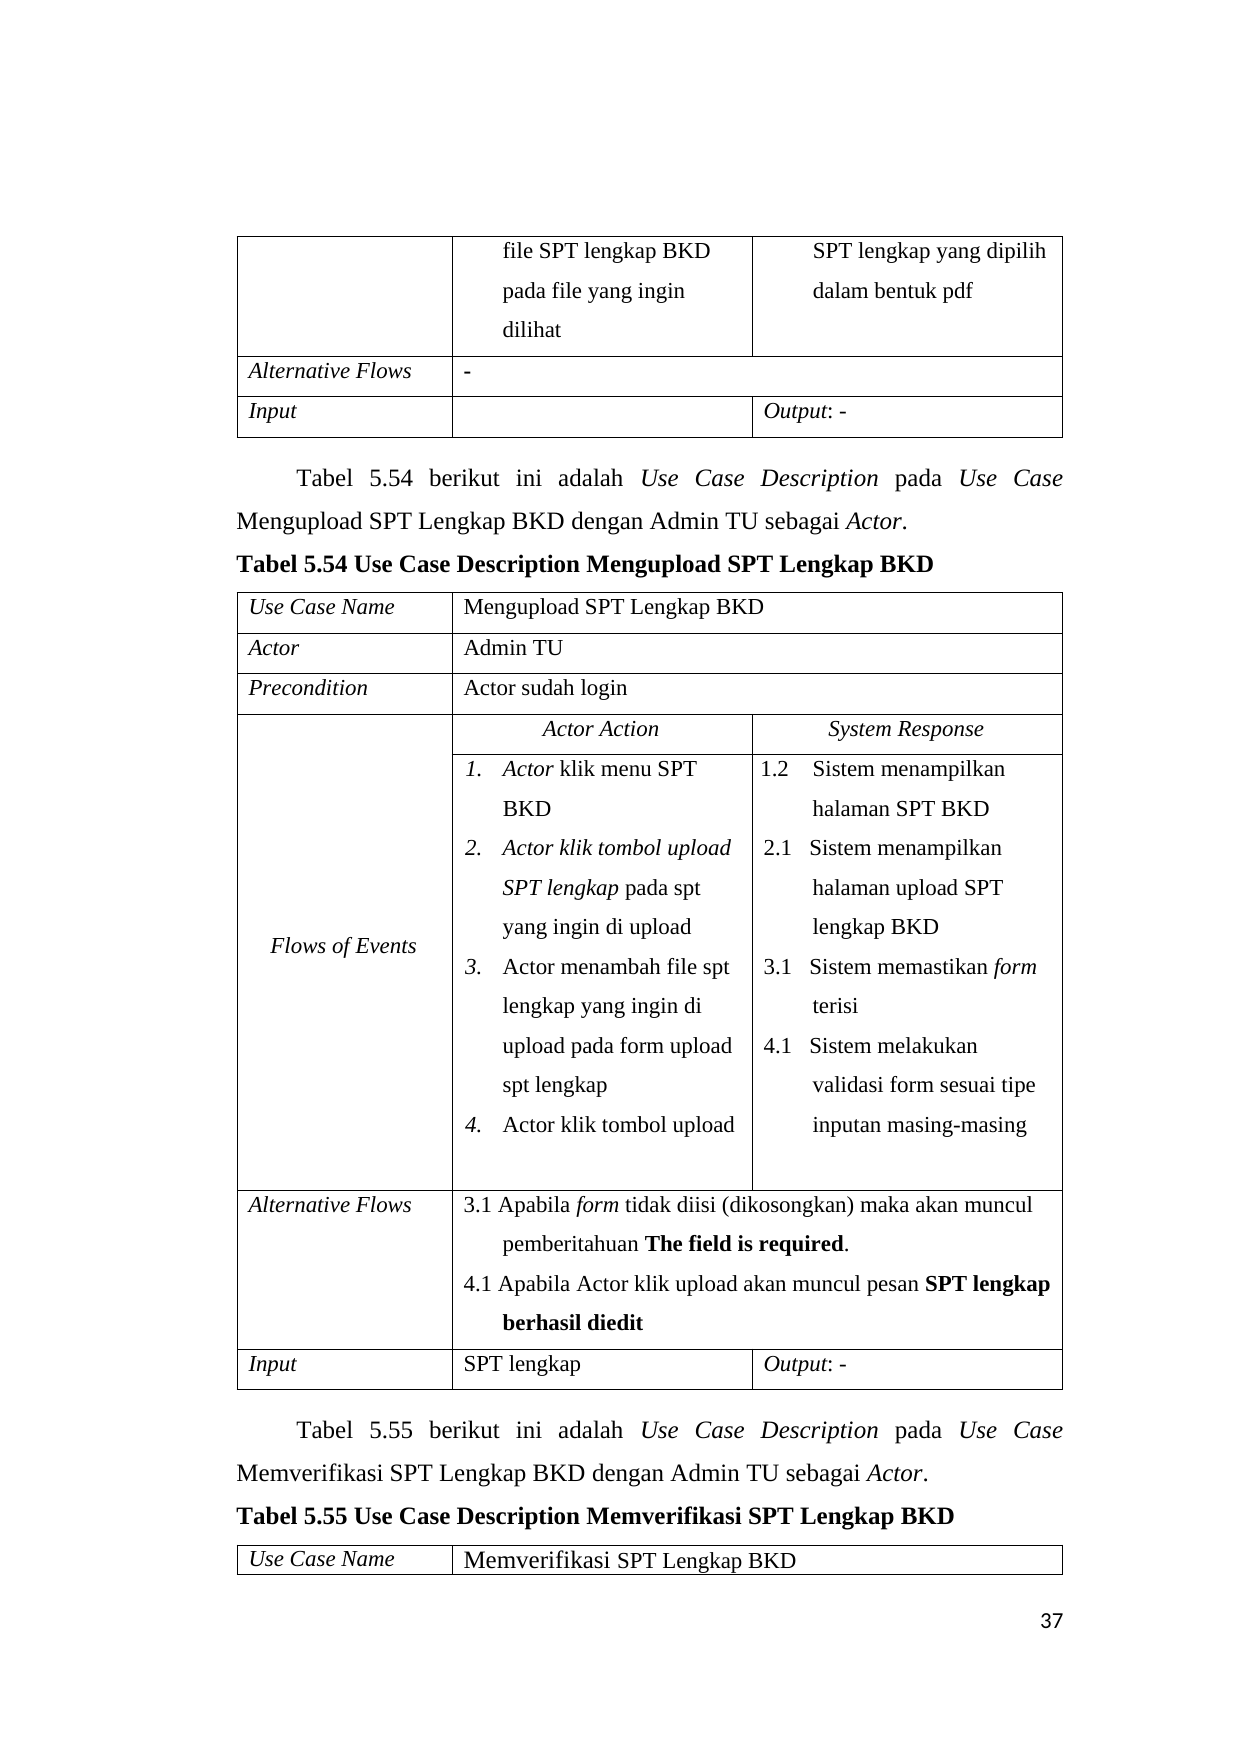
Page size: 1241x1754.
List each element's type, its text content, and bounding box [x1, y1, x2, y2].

table_cell [453, 397, 752, 437]
table_cell SPT lengkap [453, 1350, 752, 1389]
table_header Use Case Name [238, 593, 452, 633]
table_cell Input [238, 1350, 452, 1389]
table_cell Precondition [238, 674, 452, 714]
table_cell System Response [753, 715, 1062, 754]
table_cell Admin TU [453, 634, 1062, 673]
table_cell Output: - [753, 1350, 1062, 1389]
table_cell Output: - [753, 397, 1062, 437]
table_cell 3.1 Apabila form tidak diisi (dikosongkan) maka akan muncul pemberitahuan The field is required. 4.1 Apabila Actor klik upload akan muncul pesan SPT lengkap berhasil diedit [453, 1191, 1062, 1348]
text Tabel 5.55 berikut ini adalah Use Case Description pada Use Case Memverifikasi SPT Lengkap BKD dengan Admin TU sebagai Actor. [236, 1415, 1063, 1487]
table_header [453, 1546, 1062, 1574]
table_cell Alternative Flows [238, 357, 452, 396]
table_cell Alternative Flows [238, 1191, 452, 1348]
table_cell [453, 237, 752, 356]
table_cell Sistem menampilkan halaman SPT BKD 2.1 Sistem menampilkan halaman upload SPT lengkap BKD 3.1 Sistem memastikan form terisi 4.1 Sistem melakukan validasi form sesuai tipe inputan masing-masing [753, 755, 1062, 1189]
table_cell Actor klik menu SPT BKD Actor klik tombol upload SPT lengkap pada spt yang ingin di upload Actor menambah file spt lengkap yang ingin di upload pada form upload spt lengkap Actor klik tombol upload [453, 755, 752, 1189]
table_cell Actor sudah login [453, 674, 1062, 714]
table_cell - [453, 357, 1062, 396]
text Tabel 5.55 Use Case Description Memverifikasi SPT Lengkap BKD [236, 1501, 1063, 1530]
table_cell Input [238, 397, 452, 437]
table_cell Flows of Events [238, 715, 452, 1189]
table_cell Actor [238, 634, 452, 673]
text Tabel 5.54 berikut ini adalah Use Case Description pada Use Case Mengupload SPT Lengkap BKD dengan Admin TU sebagai Actor. [236, 463, 1063, 535]
table_header Use Case Name [238, 1546, 452, 1574]
text Tabel 5.54 Use Case Description Mengupload SPT Lengkap BKD [236, 549, 1063, 578]
table_header Mengupload SPT Lengkap BKD [453, 593, 1062, 633]
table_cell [753, 237, 1062, 356]
table_cell Actor Action [453, 715, 752, 754]
